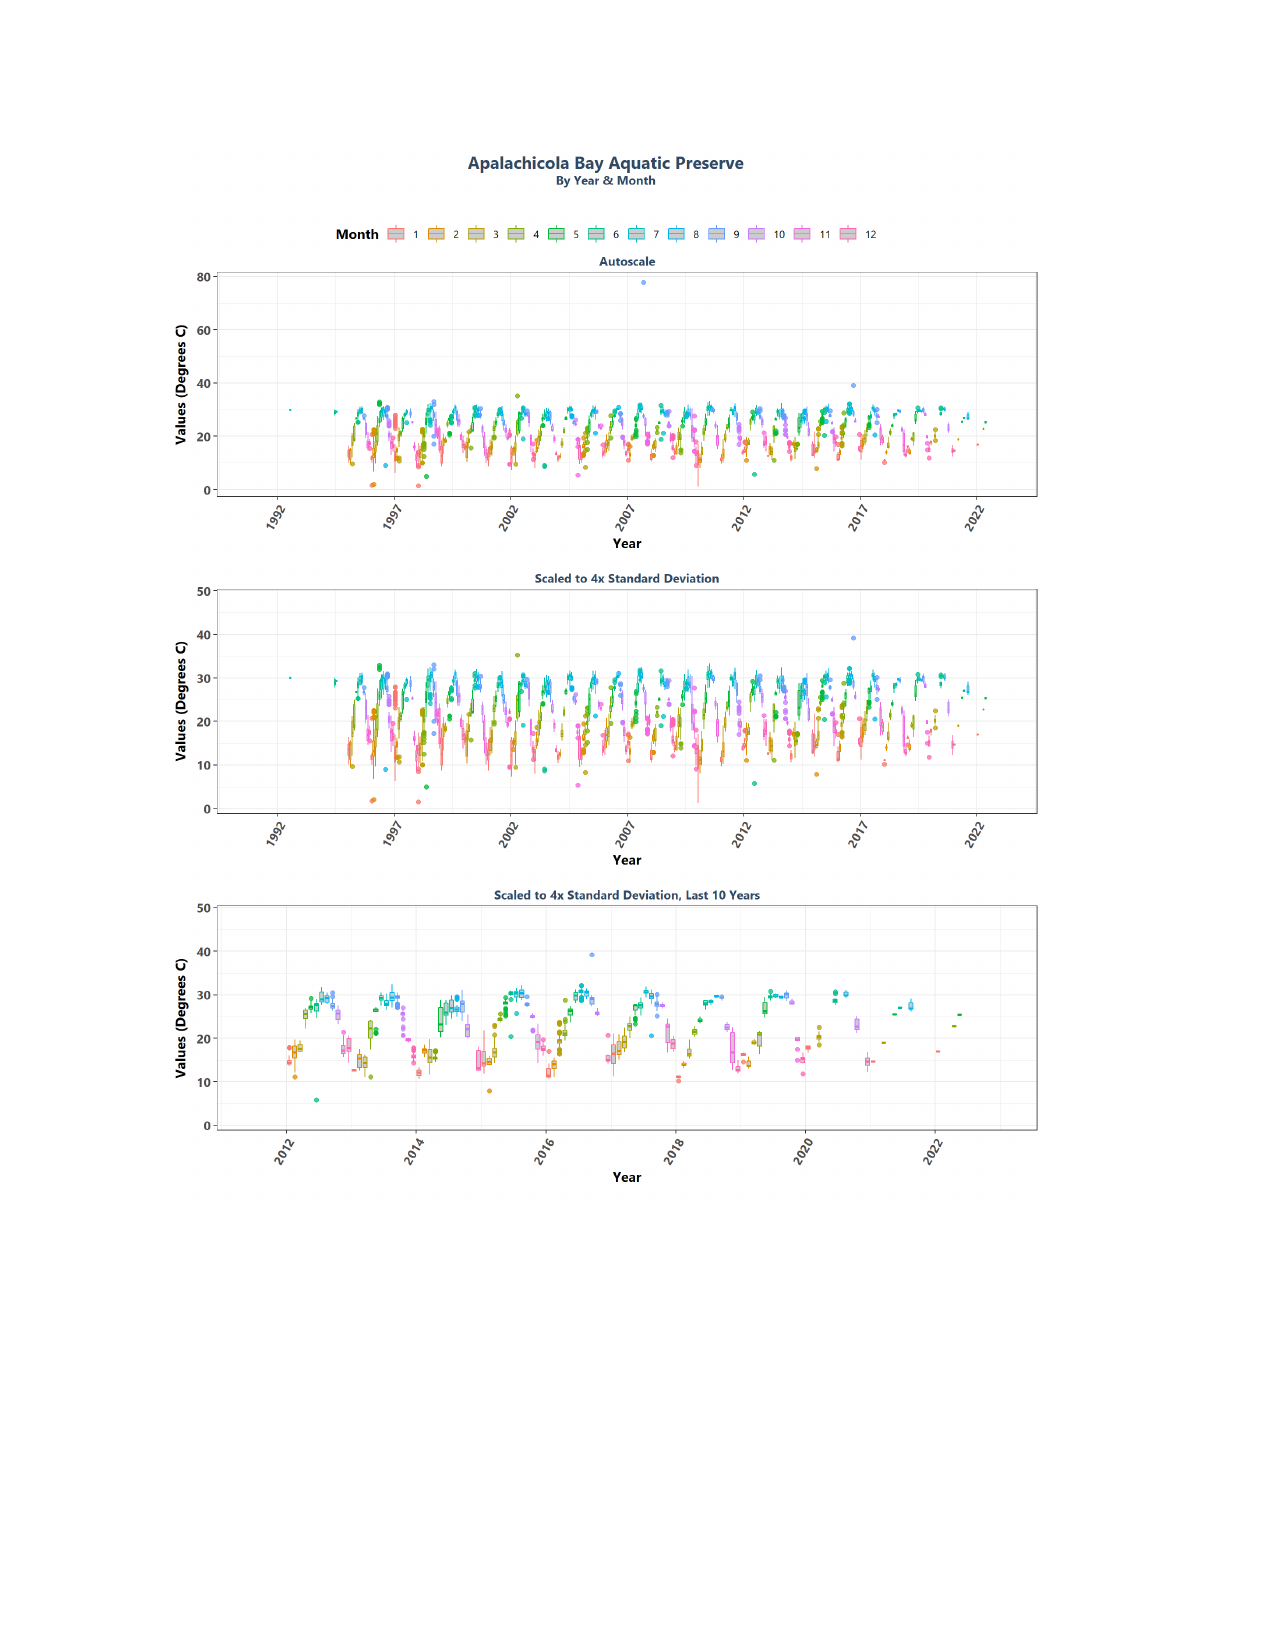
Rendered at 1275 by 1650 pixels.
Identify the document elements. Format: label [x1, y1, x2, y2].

picture [168, 150, 1044, 1200]
